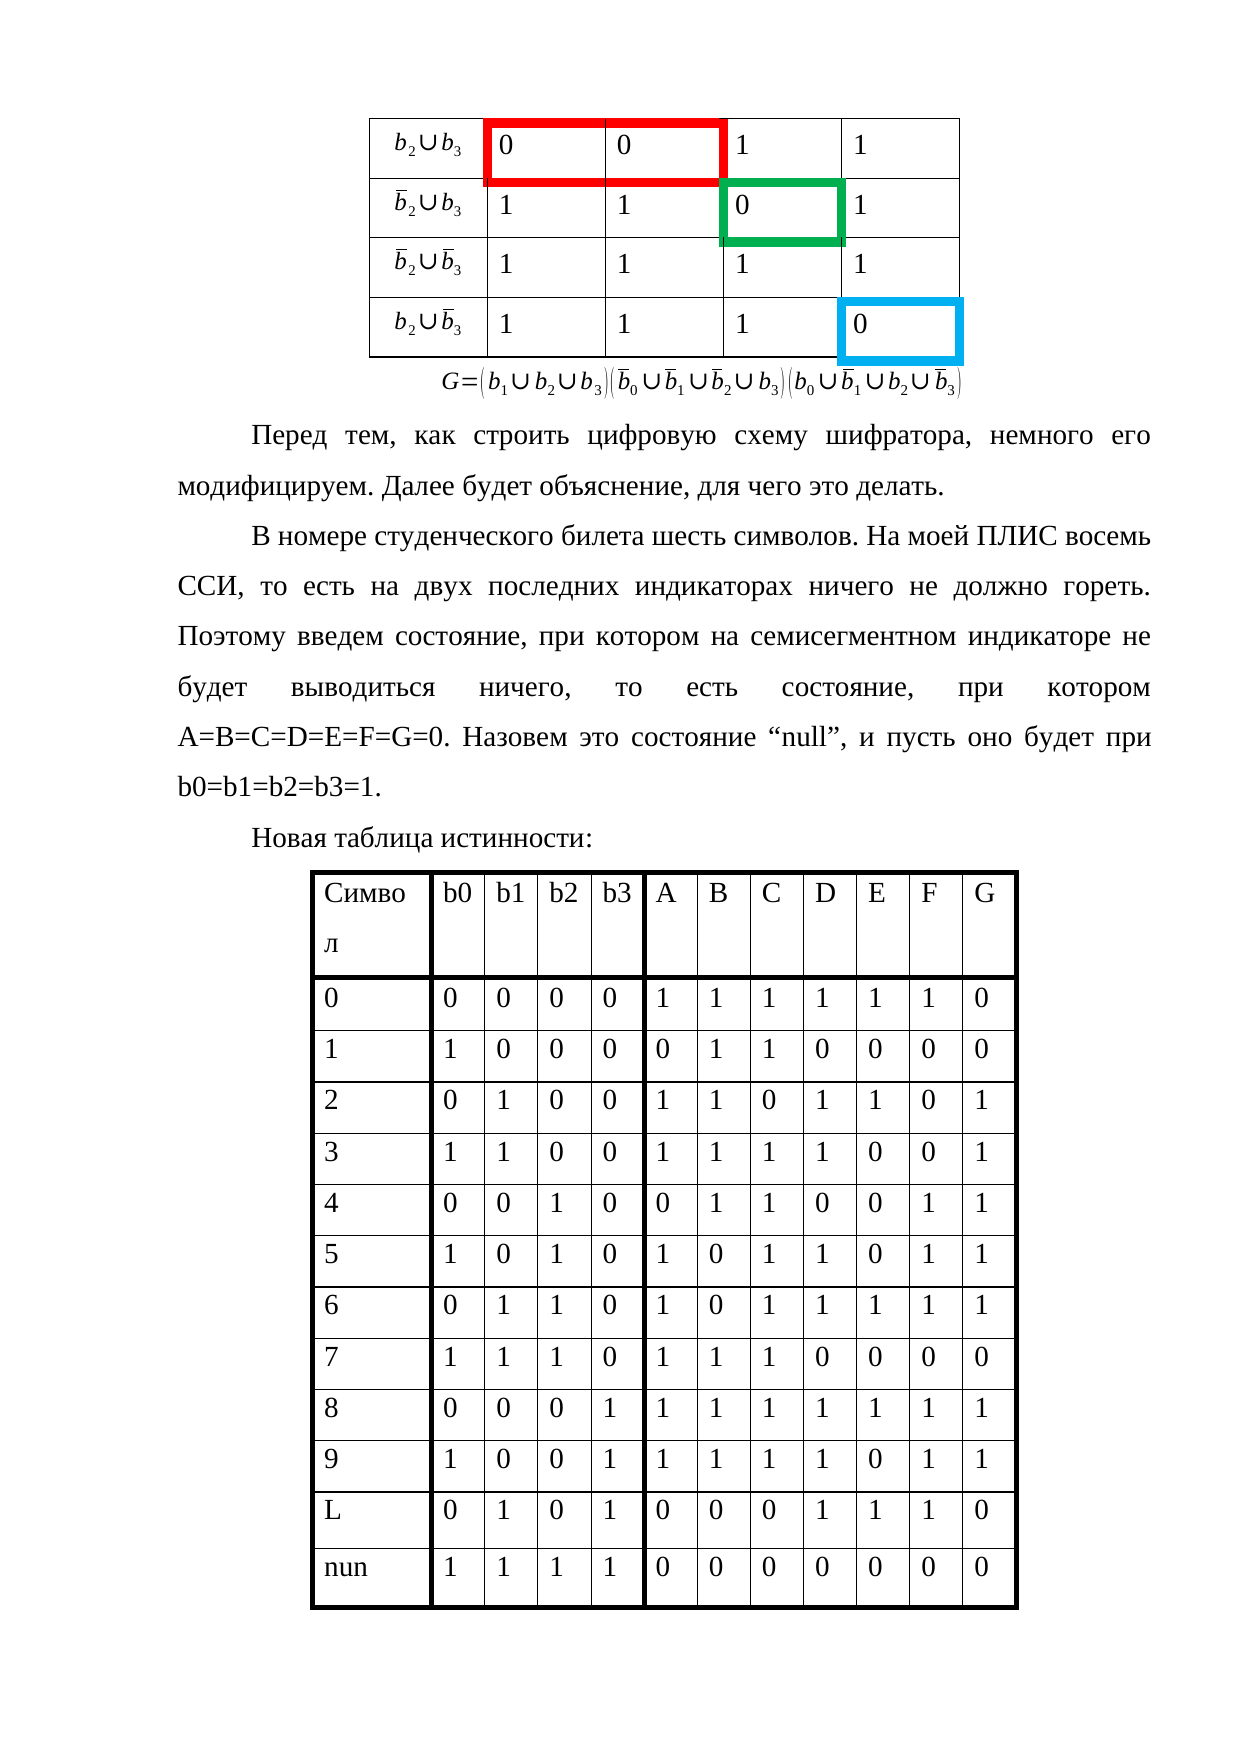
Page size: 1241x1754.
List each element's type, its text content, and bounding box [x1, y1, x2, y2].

table_cell 0 [434, 1185, 484, 1235]
table_cell 0 [857, 1185, 909, 1235]
table_cell 0 [804, 1339, 856, 1389]
table_cell 0 [751, 1549, 803, 1605]
table_header b2 [538, 875, 591, 975]
table_cell 1 [804, 1236, 856, 1286]
table_cell 1 [698, 980, 750, 1030]
table_cell 1 [434, 1236, 484, 1286]
table_cell 0 [698, 1493, 750, 1548]
table_cell 1 [804, 1441, 856, 1491]
table_cell 0 [910, 1339, 962, 1389]
table_cell 1 [592, 1549, 642, 1605]
table_cell 1 [842, 238, 959, 297]
table_cell 0 [538, 980, 591, 1030]
table_cell [370, 179, 487, 237]
table_cell 0 [592, 1288, 642, 1338]
table_cell 0 [485, 1185, 537, 1235]
table_cell 1 [751, 1441, 803, 1491]
table_cell 1 [751, 1390, 803, 1440]
table_cell 1 [647, 1390, 697, 1440]
table_cell 2 [315, 1083, 429, 1133]
table_cell 0 [434, 980, 484, 1030]
table_cell 1 [724, 298, 837, 356]
table_cell 1 [485, 1083, 537, 1133]
table_cell 1 [698, 1441, 750, 1491]
table_cell 1 [647, 1134, 697, 1184]
table_cell 9 [315, 1441, 429, 1491]
table_cell 0 [857, 1236, 909, 1286]
table_cell 0 [538, 1493, 591, 1548]
table_cell 1 [647, 1339, 697, 1389]
table_header Символ [315, 875, 429, 975]
table_cell 1 [963, 1288, 1014, 1338]
table_cell 1 [488, 238, 605, 297]
table_header G [963, 875, 1014, 975]
table_cell 0 [434, 1390, 484, 1440]
table_cell 1 [910, 1390, 962, 1440]
table_cell 1 [592, 1390, 642, 1440]
table_cell 0 [857, 1549, 909, 1605]
text Новая таблица истинности: [177, 820, 1152, 853]
table_cell 1 [315, 1031, 429, 1081]
table_cell 1 [698, 1339, 750, 1389]
table_cell nun [315, 1549, 429, 1605]
table_cell 0 [592, 1236, 642, 1286]
table_cell 0 [698, 1236, 750, 1286]
table_cell 1 [963, 1134, 1014, 1184]
table_cell 1 [698, 1083, 750, 1133]
table_cell 0 [606, 128, 719, 178]
table_header b0 [434, 875, 484, 975]
table_cell [370, 119, 483, 178]
table_cell 0 [492, 128, 605, 178]
table_cell 1 [751, 1288, 803, 1338]
table_cell 1 [963, 1185, 1014, 1235]
table_cell 1 [751, 1031, 803, 1081]
table_cell 0 [538, 1390, 591, 1440]
table_cell 1 [485, 1339, 537, 1389]
table_cell 1 [804, 1390, 856, 1440]
table_cell 1 [910, 1185, 962, 1235]
table_cell 0 [910, 1083, 962, 1133]
table_cell 0 [592, 1031, 642, 1081]
table_cell 6 [315, 1288, 429, 1338]
table_cell 1 [647, 1083, 697, 1133]
table_cell 1 [434, 1549, 484, 1605]
table_cell 0 [963, 1339, 1014, 1389]
table_cell 1 [910, 1493, 962, 1548]
table_cell 1 [606, 238, 723, 297]
table_cell 5 [315, 1236, 429, 1286]
table_cell 1 [751, 1134, 803, 1184]
table_cell 1 [846, 179, 959, 237]
text Перед тем, как строить цифровую схему шифратора, немного его модифицируем. Далее будет объяснение, для чего это делать. [177, 417, 1152, 501]
table_cell 1 [857, 1288, 909, 1338]
table_cell 0 [592, 1339, 642, 1389]
table_cell 1 [910, 1236, 962, 1286]
table_header D [804, 875, 856, 975]
table_header A [647, 875, 697, 975]
table_cell 0 [910, 1549, 962, 1605]
table_cell 1 [857, 1390, 909, 1440]
table_cell 0 [538, 1031, 591, 1081]
table_cell 1 [804, 1288, 856, 1338]
table_cell 0 [751, 1493, 803, 1548]
table_cell 0 [592, 1134, 642, 1184]
table_cell 0 [485, 1441, 537, 1491]
table_header F [910, 875, 962, 975]
table_cell 0 [857, 1031, 909, 1081]
table_cell 0 [592, 1083, 642, 1133]
table_cell 1 [647, 980, 697, 1030]
table_cell 0 [698, 1549, 750, 1605]
table_cell 1 [647, 1288, 697, 1338]
text В номере студенческого билета шесть символов. На моей ПЛИС восемь ССИ, то есть на двух последних индикаторах ничего не должно гореть. Поэтому введем состояние, при котором на семисегментном индикаторе не будет выводиться ничего, то есть состояние, при котором A=B=C=D=E=F=G=0. Назовем это состояние “null”, и пусть оно будет при b0=b1=b2=b3=1. [177, 518, 1152, 803]
table_cell 0 [485, 1236, 537, 1286]
table_cell 1 [606, 187, 719, 237]
table_cell 0 [857, 1441, 909, 1491]
table_cell 7 [315, 1339, 429, 1389]
table_cell 0 [857, 1134, 909, 1184]
table_cell 0 [728, 187, 837, 237]
table_cell 1 [485, 1549, 537, 1605]
table_cell 0 [846, 306, 955, 356]
table_cell 0 [910, 1134, 962, 1184]
table_cell 1 [592, 1441, 642, 1491]
table_header b1 [485, 875, 537, 975]
table_cell 1 [434, 1134, 484, 1184]
table_cell 1 [538, 1549, 591, 1605]
table_header b3 [592, 875, 642, 975]
table_cell 0 [963, 1031, 1014, 1081]
table_cell 1 [698, 1185, 750, 1235]
table_cell 1 [963, 1390, 1014, 1440]
table_cell 1 [434, 1339, 484, 1389]
table_cell 0 [963, 1549, 1014, 1605]
table_cell 1 [434, 1031, 484, 1081]
table_cell 1 [857, 1493, 909, 1548]
table_cell 1 [488, 187, 605, 237]
table_cell 1 [751, 1236, 803, 1286]
table_cell 1 [857, 1083, 909, 1133]
table_cell 0 [963, 980, 1014, 1030]
table_cell 0 [485, 1031, 537, 1081]
table_cell 1 [488, 298, 605, 356]
table_cell 0 [698, 1288, 750, 1338]
table_cell 1 [804, 1493, 856, 1548]
table_cell 1 [910, 1288, 962, 1338]
table_cell 1 [857, 980, 909, 1030]
table_cell 1 [698, 1390, 750, 1440]
table_cell 1 [647, 1441, 697, 1491]
table_cell 0 [804, 1185, 856, 1235]
table_cell 1 [538, 1339, 591, 1389]
table_cell 1 [728, 119, 841, 178]
table_cell 1 [963, 1441, 1014, 1491]
table_cell 1 [751, 1339, 803, 1389]
table_cell L [315, 1493, 429, 1548]
table_cell 1 [910, 1441, 962, 1491]
table_cell 0 [538, 1083, 591, 1133]
table_cell 1 [804, 1083, 856, 1133]
table_cell 0 [485, 1390, 537, 1440]
table_cell 0 [963, 1493, 1014, 1548]
table_cell 1 [751, 1185, 803, 1235]
table_cell 0 [804, 1549, 856, 1605]
table_cell 1 [963, 1236, 1014, 1286]
table_cell 1 [485, 1134, 537, 1184]
table_cell 0 [434, 1083, 484, 1133]
table_cell 1 [538, 1236, 591, 1286]
table_cell 0 [485, 980, 537, 1030]
table_cell 3 [315, 1134, 429, 1184]
table_cell [370, 298, 487, 356]
table_cell 1 [698, 1031, 750, 1081]
table_cell 1 [485, 1493, 537, 1548]
table_cell 1 [538, 1288, 591, 1338]
table_cell 0 [910, 1031, 962, 1081]
table_cell 1 [724, 247, 841, 297]
table_cell 1 [606, 298, 723, 356]
table_header B [698, 875, 750, 975]
table_cell 0 [647, 1549, 697, 1605]
table_cell 0 [647, 1493, 697, 1548]
table_cell 1 [698, 1134, 750, 1184]
table_cell 0 [434, 1493, 484, 1548]
table_cell 8 [315, 1390, 429, 1440]
table_cell 1 [485, 1288, 537, 1338]
table_cell 0 [434, 1288, 484, 1338]
table_cell 0 [647, 1185, 697, 1235]
table_cell [370, 238, 487, 297]
table_cell 1 [910, 980, 962, 1030]
table_cell 0 [592, 1185, 642, 1235]
table_cell 0 [751, 1083, 803, 1133]
table_cell 0 [857, 1339, 909, 1389]
table_cell 1 [434, 1441, 484, 1491]
table_cell 1 [751, 980, 803, 1030]
table_header C [751, 875, 803, 975]
table_cell 4 [315, 1185, 429, 1235]
table_cell 0 [592, 980, 642, 1030]
table_header E [857, 875, 909, 975]
table_cell 0 [647, 1031, 697, 1081]
table_cell 1 [963, 1083, 1014, 1133]
table_cell 1 [592, 1493, 642, 1548]
table_cell 1 [842, 119, 959, 178]
table_cell 1 [804, 980, 856, 1030]
table_cell 1 [647, 1236, 697, 1286]
table_cell 0 [538, 1441, 591, 1491]
table_cell 1 [804, 1134, 856, 1184]
table_cell 1 [538, 1185, 591, 1235]
table_cell 0 [538, 1134, 591, 1184]
table_cell 0 [315, 980, 429, 1030]
table_cell 0 [804, 1031, 856, 1081]
